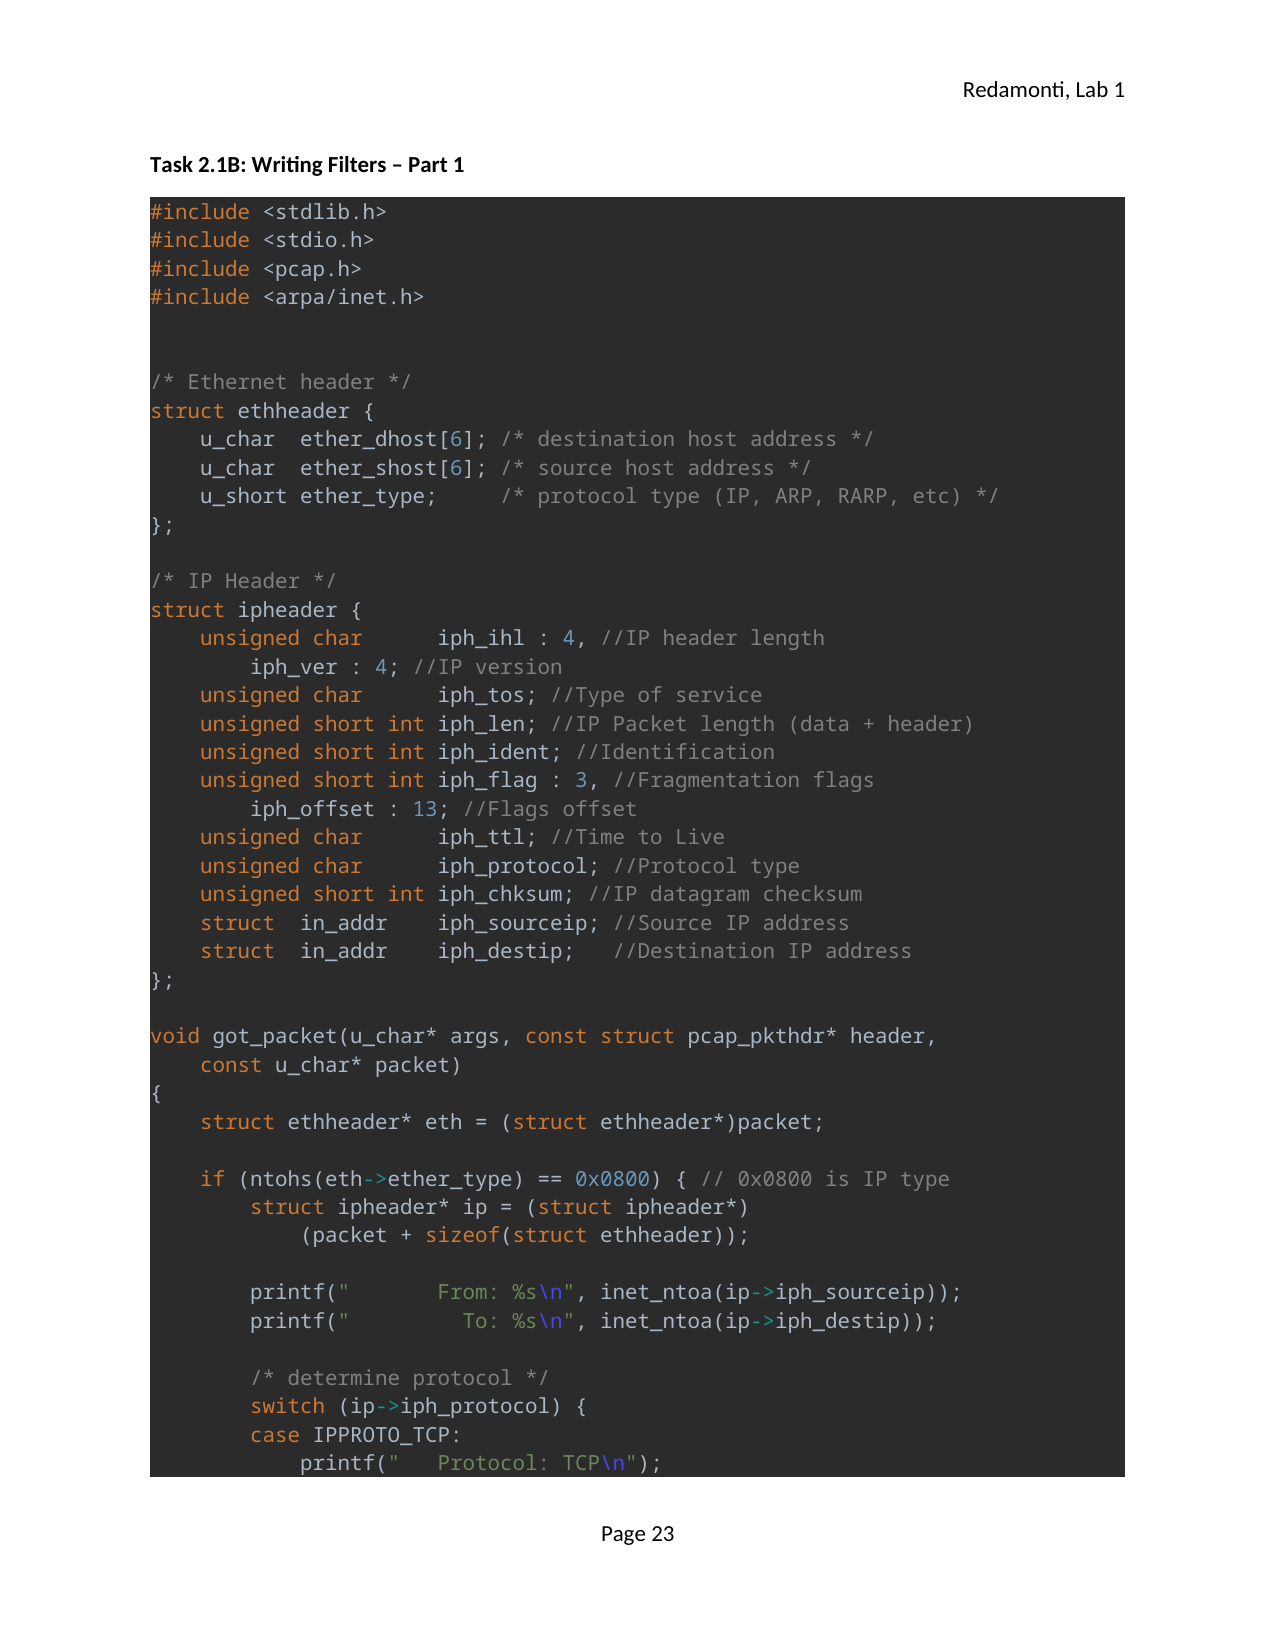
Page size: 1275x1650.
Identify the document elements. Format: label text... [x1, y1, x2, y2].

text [150, 197, 1125, 1477]
text Task 2.1B: Writing Filters – Part 1 [150, 150, 1125, 178]
